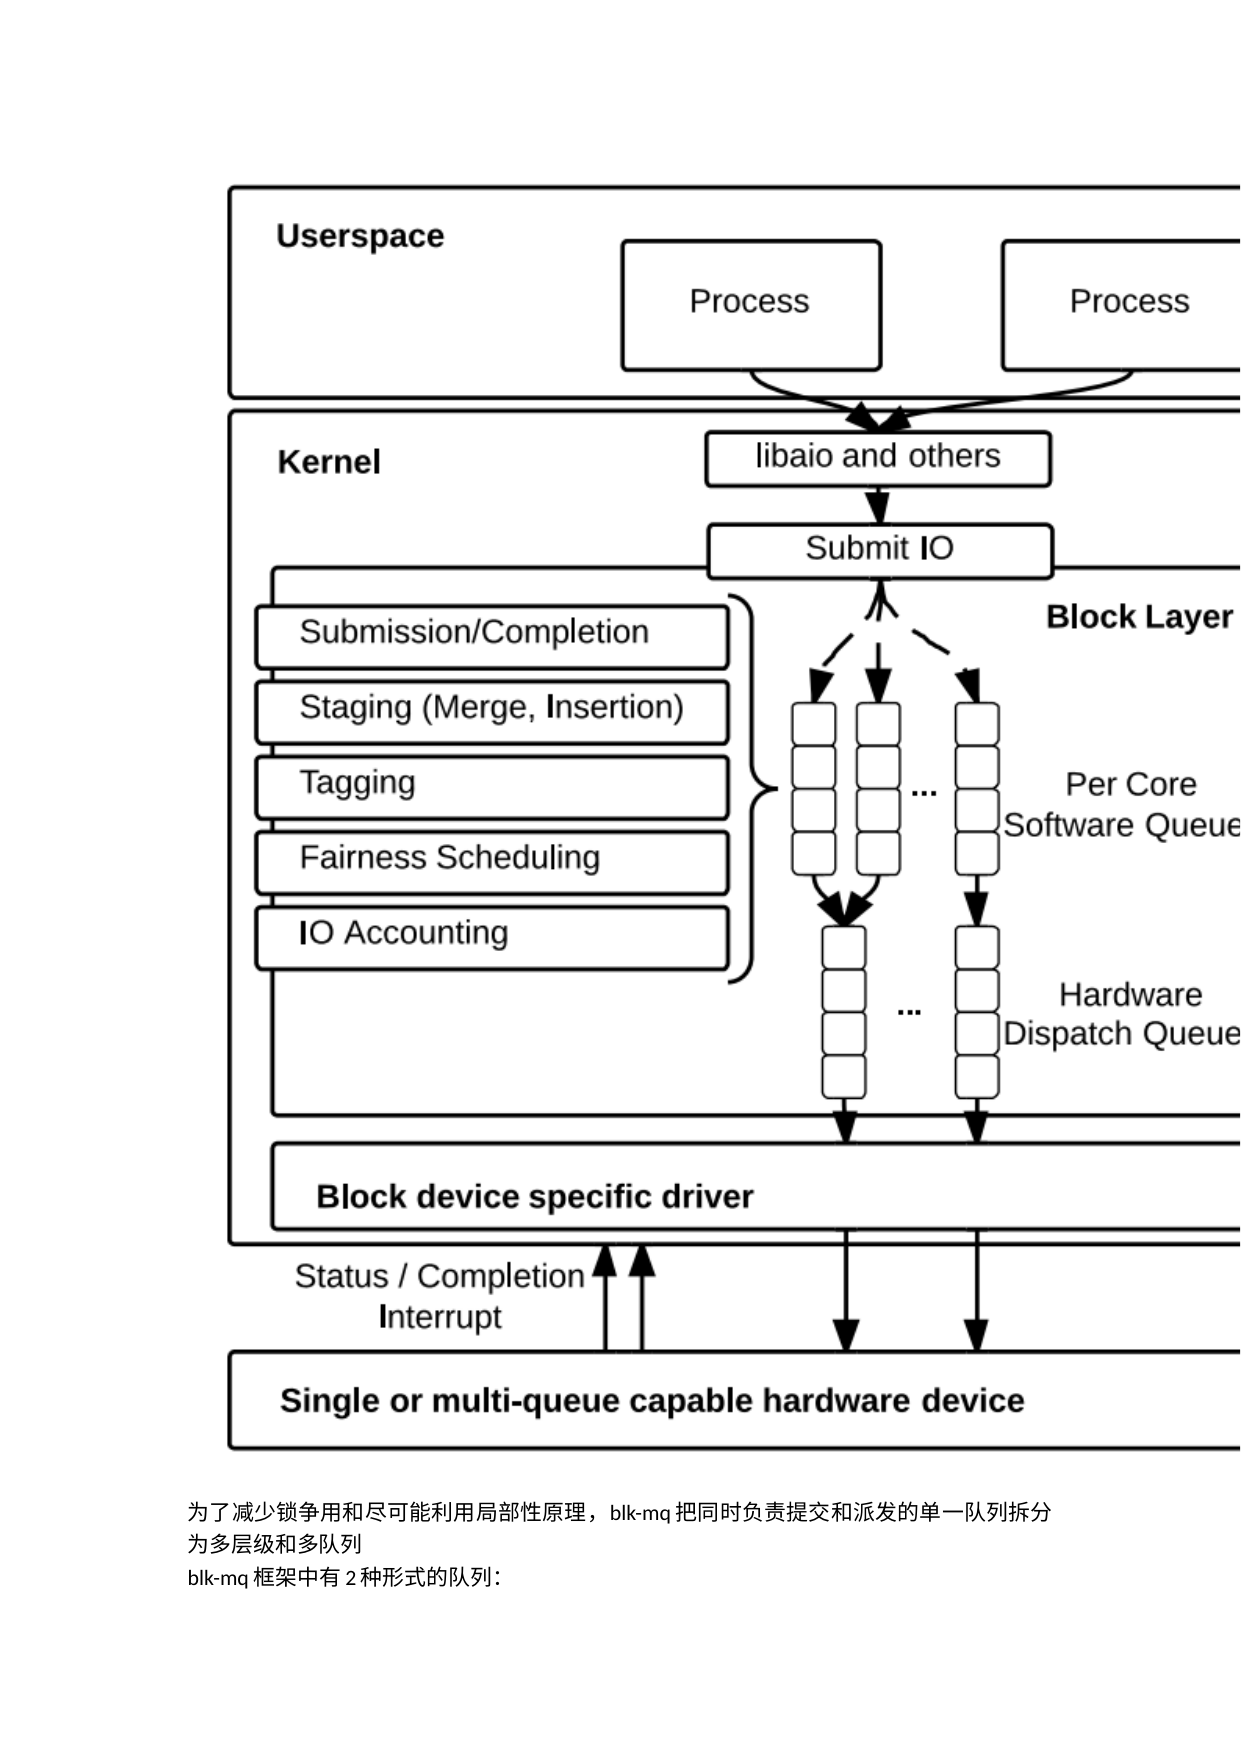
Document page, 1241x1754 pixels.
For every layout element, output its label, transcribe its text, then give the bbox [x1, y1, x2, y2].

text blk-mq框架中有2种形式的队列： [187, 1559, 1053, 1592]
picture [187, 162, 1241, 1464]
text 为了减少锁争用和尽可能利用局部性原理，blk-mq把同时负责提交和派发的单一队列拆分为多层级和多队列 [187, 1494, 1053, 1559]
